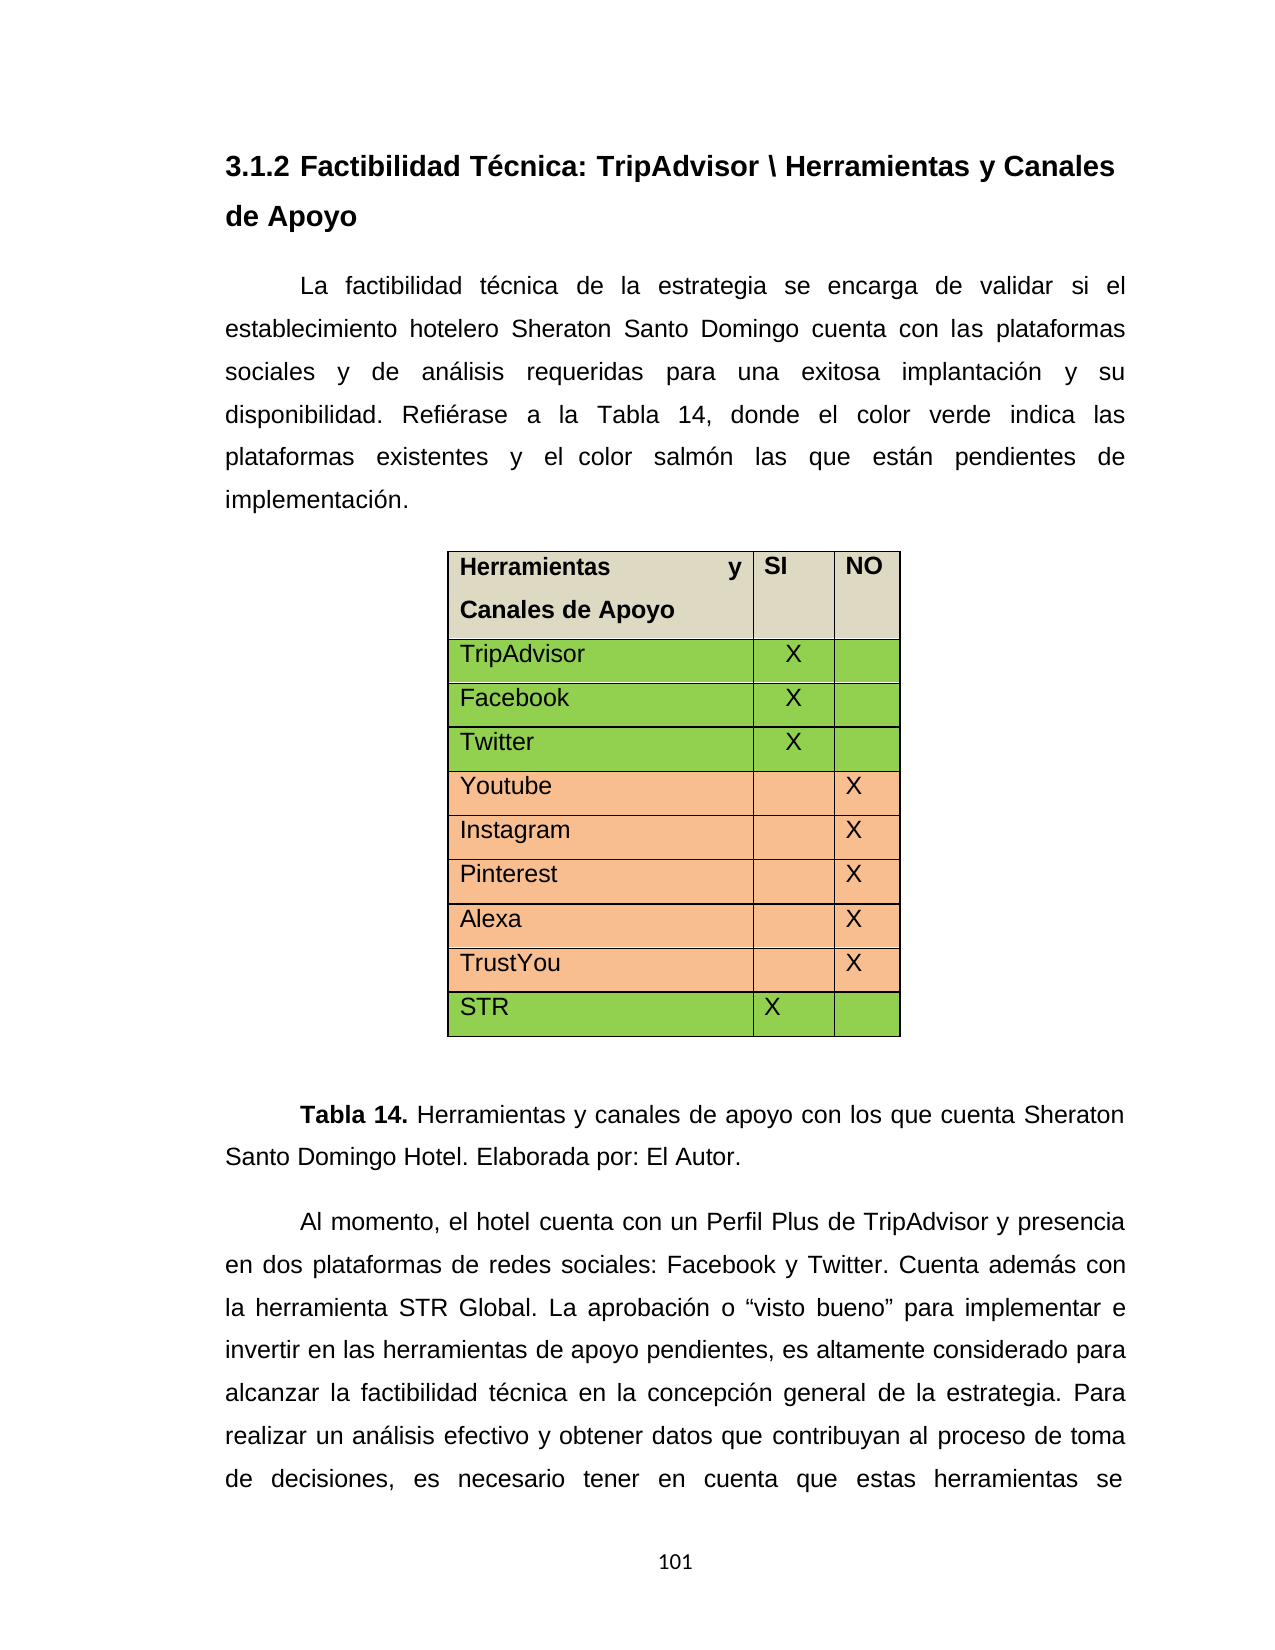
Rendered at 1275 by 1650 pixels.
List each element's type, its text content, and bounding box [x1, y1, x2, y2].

table_cell Instagram [449, 816, 753, 859]
table_header NO [835, 552, 899, 638]
text La factibilidad técnica de la estrategia se encarga de validar si el establecimiento hotelero Sheraton Santo Domingo cuenta con las plataformas sociales y de análisis requeridas para una exitosa implantación y su disponibilidad. Refiérase a la Tabla 14, donde el color verde indica las plataformas existentes y el color salmón las que están pendientes de implementación. [225, 271, 1126, 514]
table_cell X [835, 905, 899, 947]
table_cell [835, 640, 899, 682]
table_cell X [754, 684, 834, 726]
table_cell [754, 816, 834, 859]
table_cell [754, 860, 834, 903]
table_cell X [835, 949, 899, 991]
table_cell [754, 772, 834, 815]
table_cell X [754, 640, 834, 682]
table_cell STR [449, 993, 753, 1036]
table_cell X [754, 728, 834, 771]
table_cell TripAdvisor [449, 640, 753, 682]
table_cell X [835, 816, 899, 859]
table_cell TrustYou [449, 949, 753, 991]
text Al momento, el hotel cuenta con un Perfil Plus de TripAdvisor y presencia en dos plataformas de redes sociales: Facebook y Twitter. Cuenta además con la herramienta STR Global. La aprobación o “visto bueno” para implementar e invertir en las herramientas de apoyo pendientes, es altamente considerado para alcanzar la factibilidad técnica en la concepción general de la estrategia. Para realizar un análisis efectivo y obtener datos que contribuyan al proceso de toma de decisiones, es necesario tener en cuenta que estas herramientas se [225, 1207, 1126, 1493]
table_cell [754, 905, 834, 947]
table_cell Pinterest [449, 860, 753, 903]
table_cell Youtube [449, 772, 753, 815]
table_cell Twitter [449, 728, 753, 771]
table_cell Facebook [449, 684, 753, 726]
table_cell [835, 728, 899, 771]
table_cell X [835, 772, 899, 815]
text Tabla 14. Herramientas y canales de apoyo con los que cuenta Sheraton Santo Domingo Hotel. Elaborada por: El Autor. [225, 1099, 1125, 1171]
table_cell [835, 684, 899, 726]
table_header Herramientas y Canales de Apoyo [449, 552, 753, 638]
table_cell X [835, 860, 899, 903]
table_cell [835, 993, 899, 1036]
subtitle Factibilidad Técnica: TripAdvisor \ Herramientas y Canales de Apoyo [225, 149, 1124, 232]
table_cell X [754, 993, 834, 1036]
table_header SI [754, 552, 834, 638]
table_cell Alexa [449, 905, 753, 947]
table_cell [754, 949, 834, 991]
